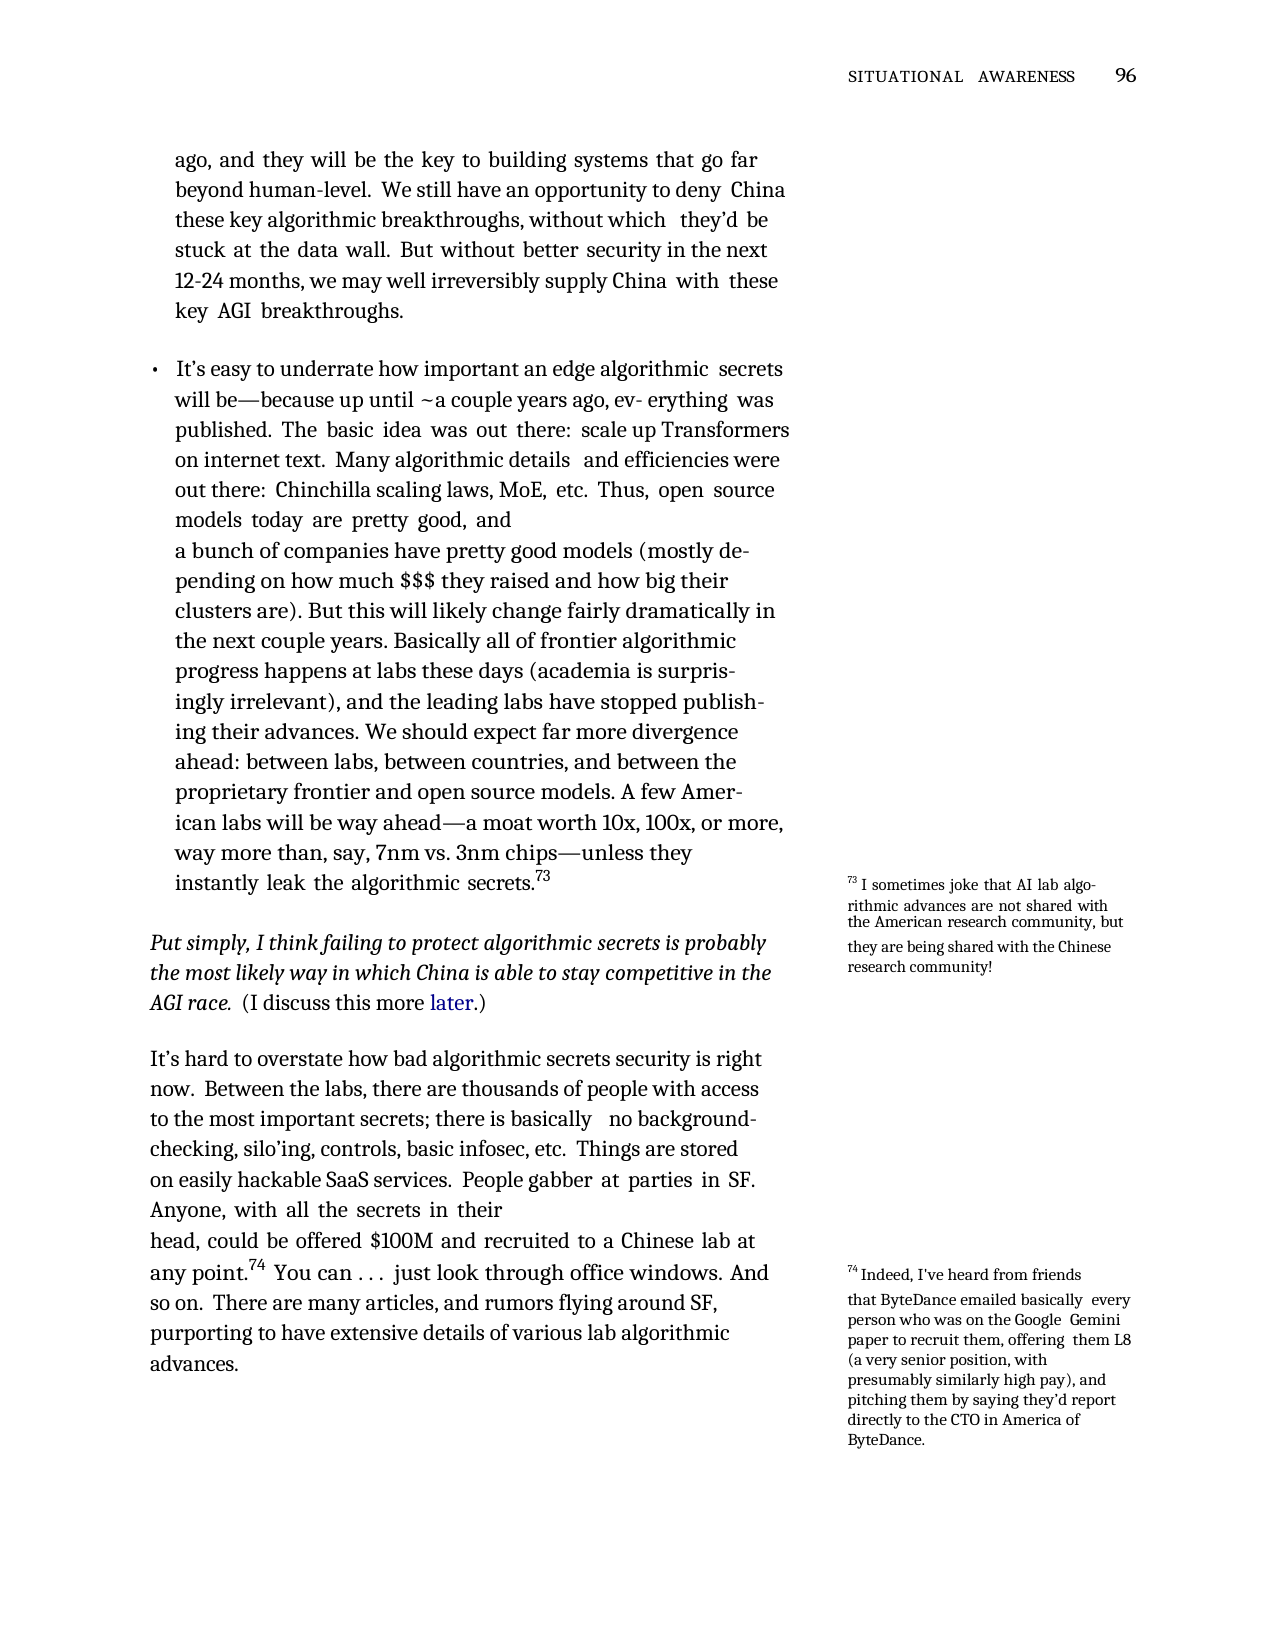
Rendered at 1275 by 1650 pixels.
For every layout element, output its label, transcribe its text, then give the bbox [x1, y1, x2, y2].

text rithmic advances are not shared with [847, 896, 1158, 916]
text Put simply, I think failing to protect algorithmic secrets is probably the most likely way in which China is able to stay competitive in the AGI race. (I discuss this more later.) [150, 930, 783, 1017]
text they are being shared with the Chinese research community! [847, 937, 1128, 977]
text any point.74 You can . . . just look through office windows. And 74 Indeed, I've heard from friends [150, 1255, 1158, 1286]
text a bunch of companies have pretty good models (mostly de- pending on how much $$$ they raised and how big their clusters are). But this will likely change fairly dramatically in the next couple years. Basically all of frontier algorithmic progress happens at labs these days (academia is surpris- ingly irrelevant), and the leading labs have stopped publish- ing their advances. We should expect far more divergence ahead: between labs, between countries, and between the proprietary frontier and open source models. A few Amer- ican labs will be way ahead—a moat worth 10x, 100x, or more, way more than, say, 7nm vs. 3nm chips—unless they [175, 537, 788, 866]
text ago, and they will be the key to building systems that go far beyond human-level. We still have an opportunity to deny China these key algorithmic breakthroughs, without which they’d be stuck at the data wall. But without better security in the next 12-24 months, we may well irreversibly supply China with these key AGI breakthroughs. [175, 147, 796, 324]
text head, could be offered $100M and recruited to a Chinese lab at [150, 1227, 1158, 1253]
text It’s hard to overstate how bad algorithmic secrets security is right now. Between the labs, there are thousands of people with access to the most important secrets; there is basically no background-checking, silo’ing, controls, basic infosec, etc. Things are stored on easily hackable SaaS services. People gabber at parties in SF. Anyone, with all the secrets in their [150, 1046, 766, 1223]
text so on. There are many articles, and rumors flying around SF, purporting to have extensive details of various lab algorithmic advances. [150, 1290, 782, 1377]
list It’s easy to underrate how important an edge algorithmic secrets will be—because up until ~a couple years ago, ev- erything was published. The basic idea was out there: scale up Transformers on internet text. Many algorithmic details and efficiencies were out there: Chinchilla scaling laws, MoE, etc. Thus, open source models today are pretty good, and [150, 356, 796, 533]
text the American research community, but [847, 917, 1158, 930]
text instantly leak the algorithmic secrets.73 73 I sometimes joke that AI lab algo- [175, 870, 1158, 896]
text that ByteDance emailed basically every person who was on the Google Gemini paper to recruit them, offering them L8 (a very senior position, with presumably similarly high pay), and pitching them by saying they’d report directly to the CTO in America of ByteDance. [847, 1290, 1134, 1450]
